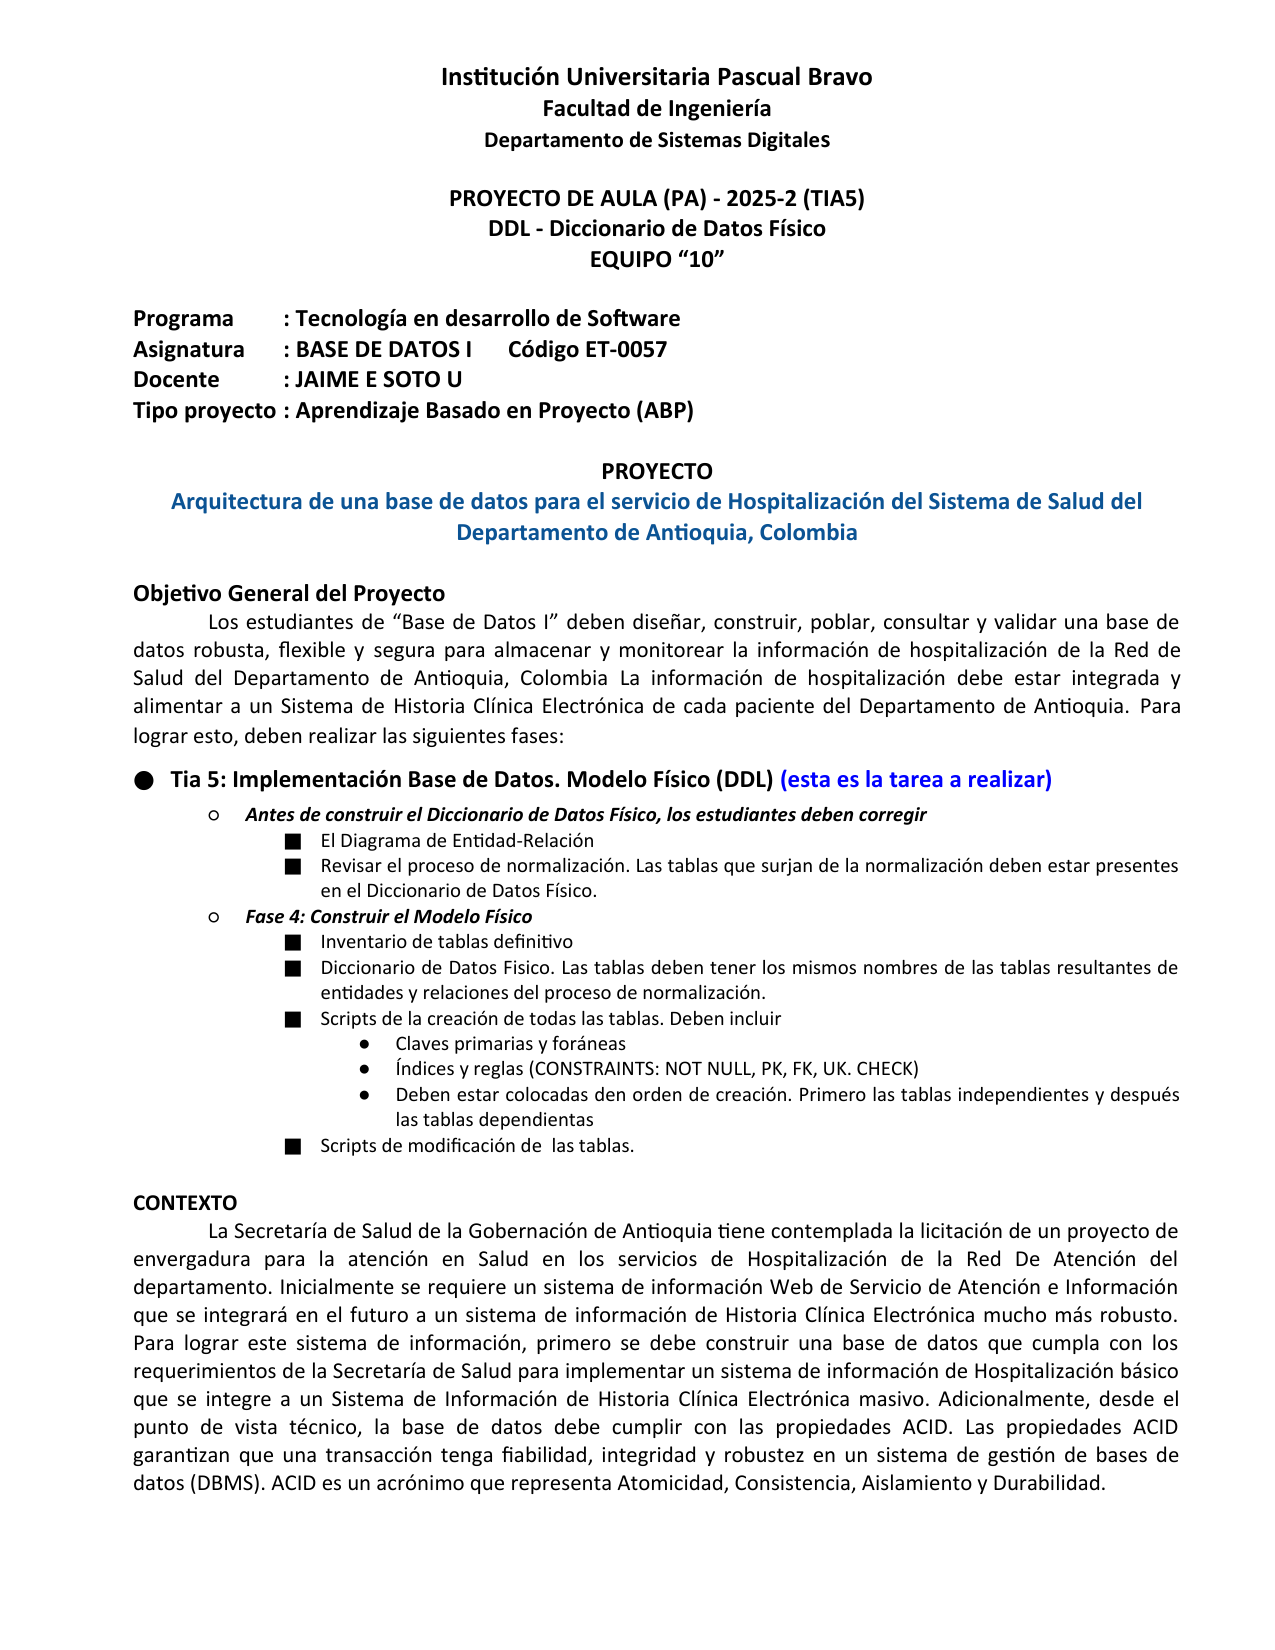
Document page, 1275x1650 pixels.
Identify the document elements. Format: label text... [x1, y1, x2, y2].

text Los estudiantes de “Base de Datos I” deben diseñar, construir, poblar, consultar y validar una base de datos robusta, flexible y segura para almacenar y monitorear la información de hospitalización de la Red de Salud del Departamento de Antioquia, Colombia La información de hospitalización debe estar integrada y alimentar a un Sistema de Historia Clínica Electrónica de cada paciente del Departamento de Antioquia. Para lograr esto, deben realizar las siguientes fases: [133, 607, 1181, 750]
text DDL - Diccionario de Datos Físico [133, 212, 1181, 243]
list Índices y reglas (CONSTRAINTS: NOT NULL, PK, FK, UK. CHECK) [358, 1056, 1181, 1081]
text Arquitectura de una base de datos para el servicio de Hospitalización del Sistema de Salud del Departamento de Antioquia, Colombia [858, 485, 1181, 546]
list Inventario de tablas definitivo [283, 928, 1181, 954]
text CONTEXTO [133, 1188, 1181, 1216]
text Arquitectura de una base de datos para el servicio de Hospitalización del Sistema de Salud del Departamento de Antioquia, Colombia [133, 485, 456, 546]
list Scripts de modificación de las tablas. [283, 1132, 1181, 1157]
text Docente : JAIME E SOTO U [133, 363, 1181, 394]
list Deben estar colocadas den orden de creación. Primero las tablas independientes y después las tablas dependientas [358, 1081, 1181, 1132]
text EQUIPO “10” [133, 243, 1181, 273]
text Objetivo General del Proyecto [133, 577, 1181, 607]
text Programa : Tecnología en desarrollo de Software [133, 302, 1181, 333]
text PROYECTO DE AULA (PA) - 2025-2 (TIA5) [133, 182, 1181, 212]
list Fase 4: Construir el Modelo Físico [208, 903, 1181, 928]
text La Secretaría de Salud de la Gobernación de Antioquia tiene contemplada la licitación de un proyecto de envergadura para la atención en Salud en los servicios de Hospitalización de la Red De Atención del departamento. Inicialmente se requiere un sistema de información Web de Servicio de Atención e Información que se integrará en el futuro a un sistema de información de Historia Clínica Electrónica mucho más robusto. Para lograr este sistema de información, primero se debe construir una base de datos que cumpla con los requerimientos de la Secretaría de Salud para implementar un sistema de información de Hospitalización básico que se integre a un Sistema de Información de Historia Clínica Electrónica masivo. Adicionalmente, desde el punto de vista técnico, la base de datos debe cumplir con las propiedades ACID. Las propiedades ACID garantizan que una transacción tenga fiabilidad, integridad y robustez en un sistema de gestión de bases de datos (DBMS). ACID es un acrónimo que representa Atomicidad, Consistencia, Aislamiento y Durabilidad. [133, 1216, 1181, 1496]
list Antes de construir el Diccionario de Datos Físico, los estudiantes deben corregir [208, 801, 1181, 827]
list Claves primarias y foráneas [358, 1030, 1181, 1056]
list Revisar el proceso de normalización. Las tablas que surjan de la normalización deben estar presentes en el Diccionario de Datos Físico. [283, 852, 1181, 903]
text PROYECTO [133, 455, 1181, 485]
text Tipo proyecto : Aprendizaje Basado en Proyecto (ABP) [133, 394, 1181, 424]
list Tia 5: Implementación Base de Datos. Modelo Físico (DDL) (esta es la tarea a realizar) [133, 750, 1181, 801]
list Scripts de la creación de todas las tablas. Deben incluir [283, 1005, 1181, 1030]
text Asignatura : BASE DE DATOS I Código ET-0057 [133, 333, 1181, 363]
list El Diagrama de Entidad-Relación [283, 827, 1181, 852]
list Diccionario de Datos Fisico. Las tablas deben tener los mismos nombres de las tablas resultantes de entidades y relaciones del proceso de normalización. [283, 954, 1181, 1005]
